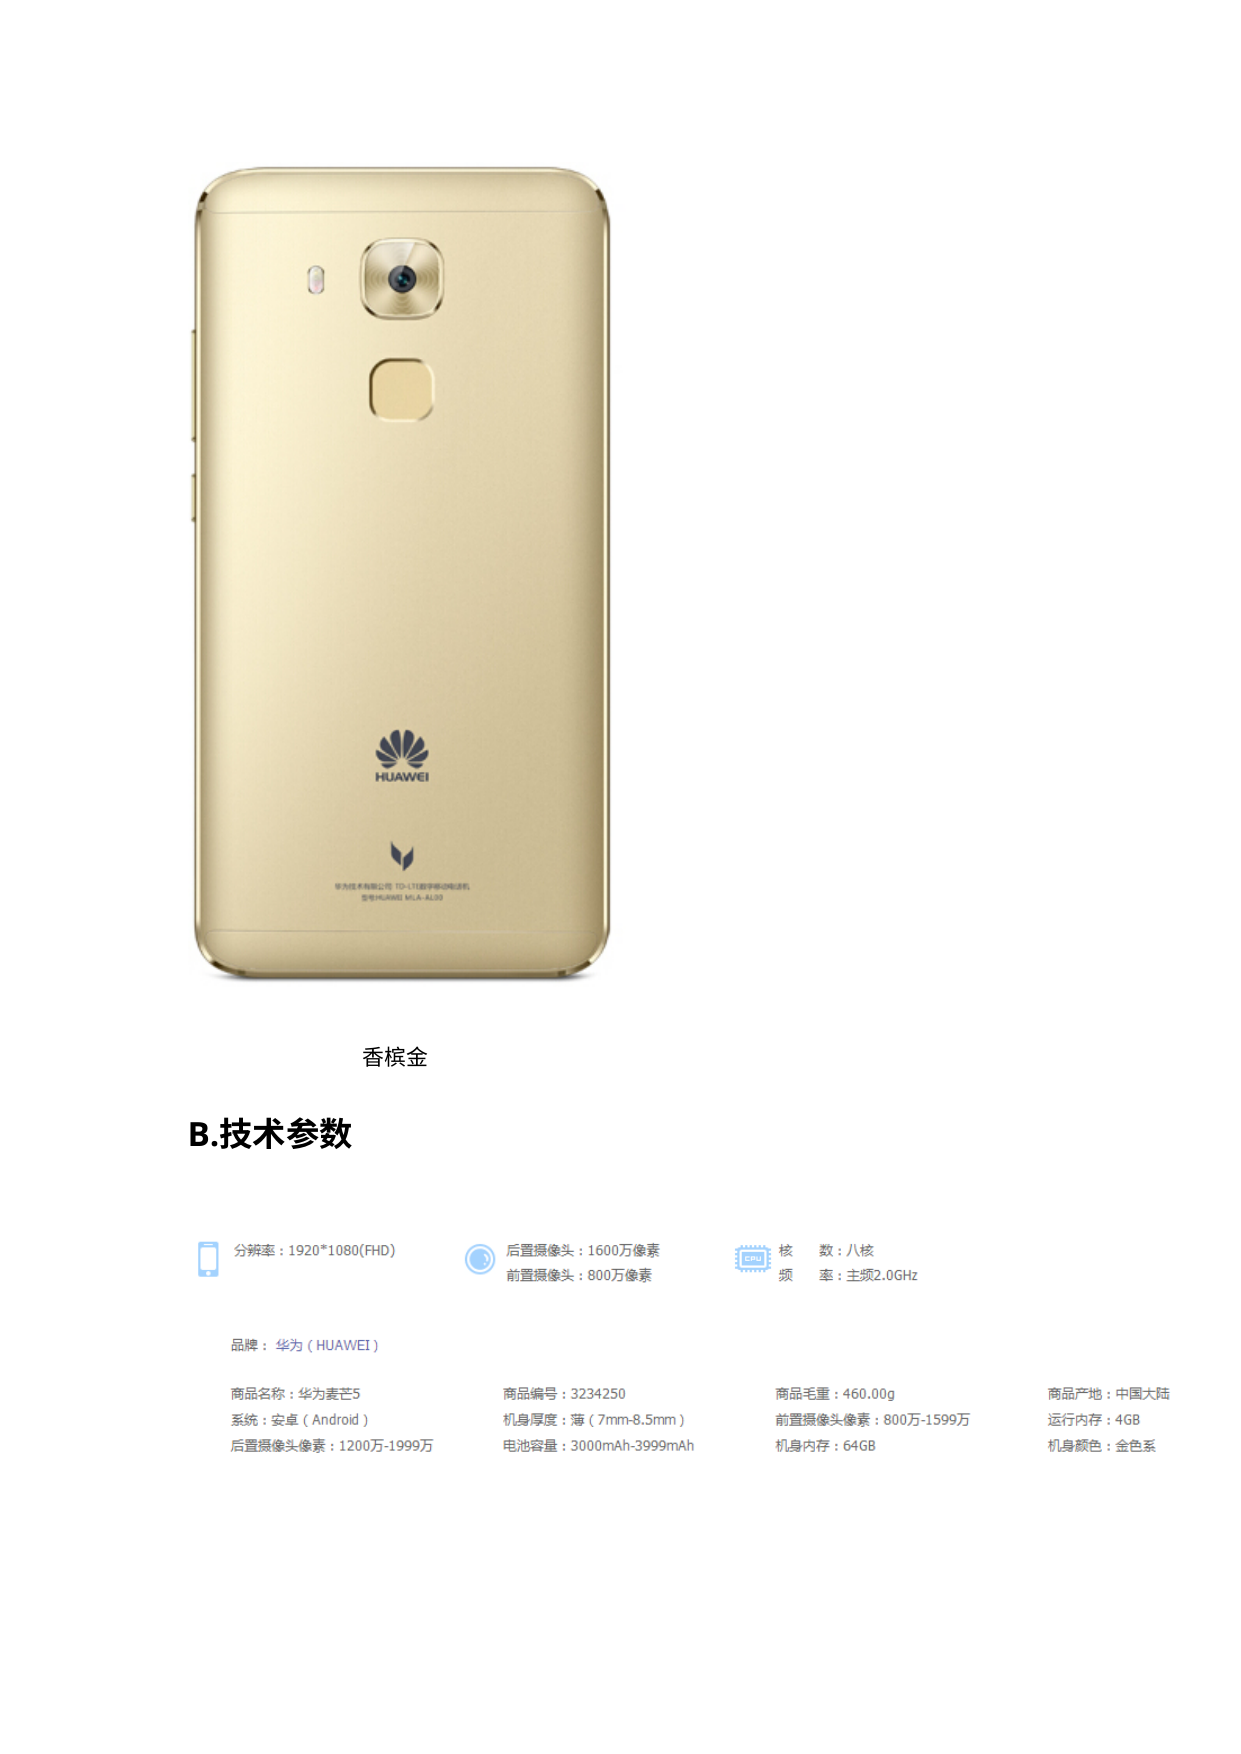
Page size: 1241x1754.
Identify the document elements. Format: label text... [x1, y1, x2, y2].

subtitle B.技术参数 [187, 1099, 1053, 1164]
text 香槟金 [187, 1039, 1053, 1072]
picture [187, 1226, 1192, 1471]
picture [187, 162, 629, 990]
